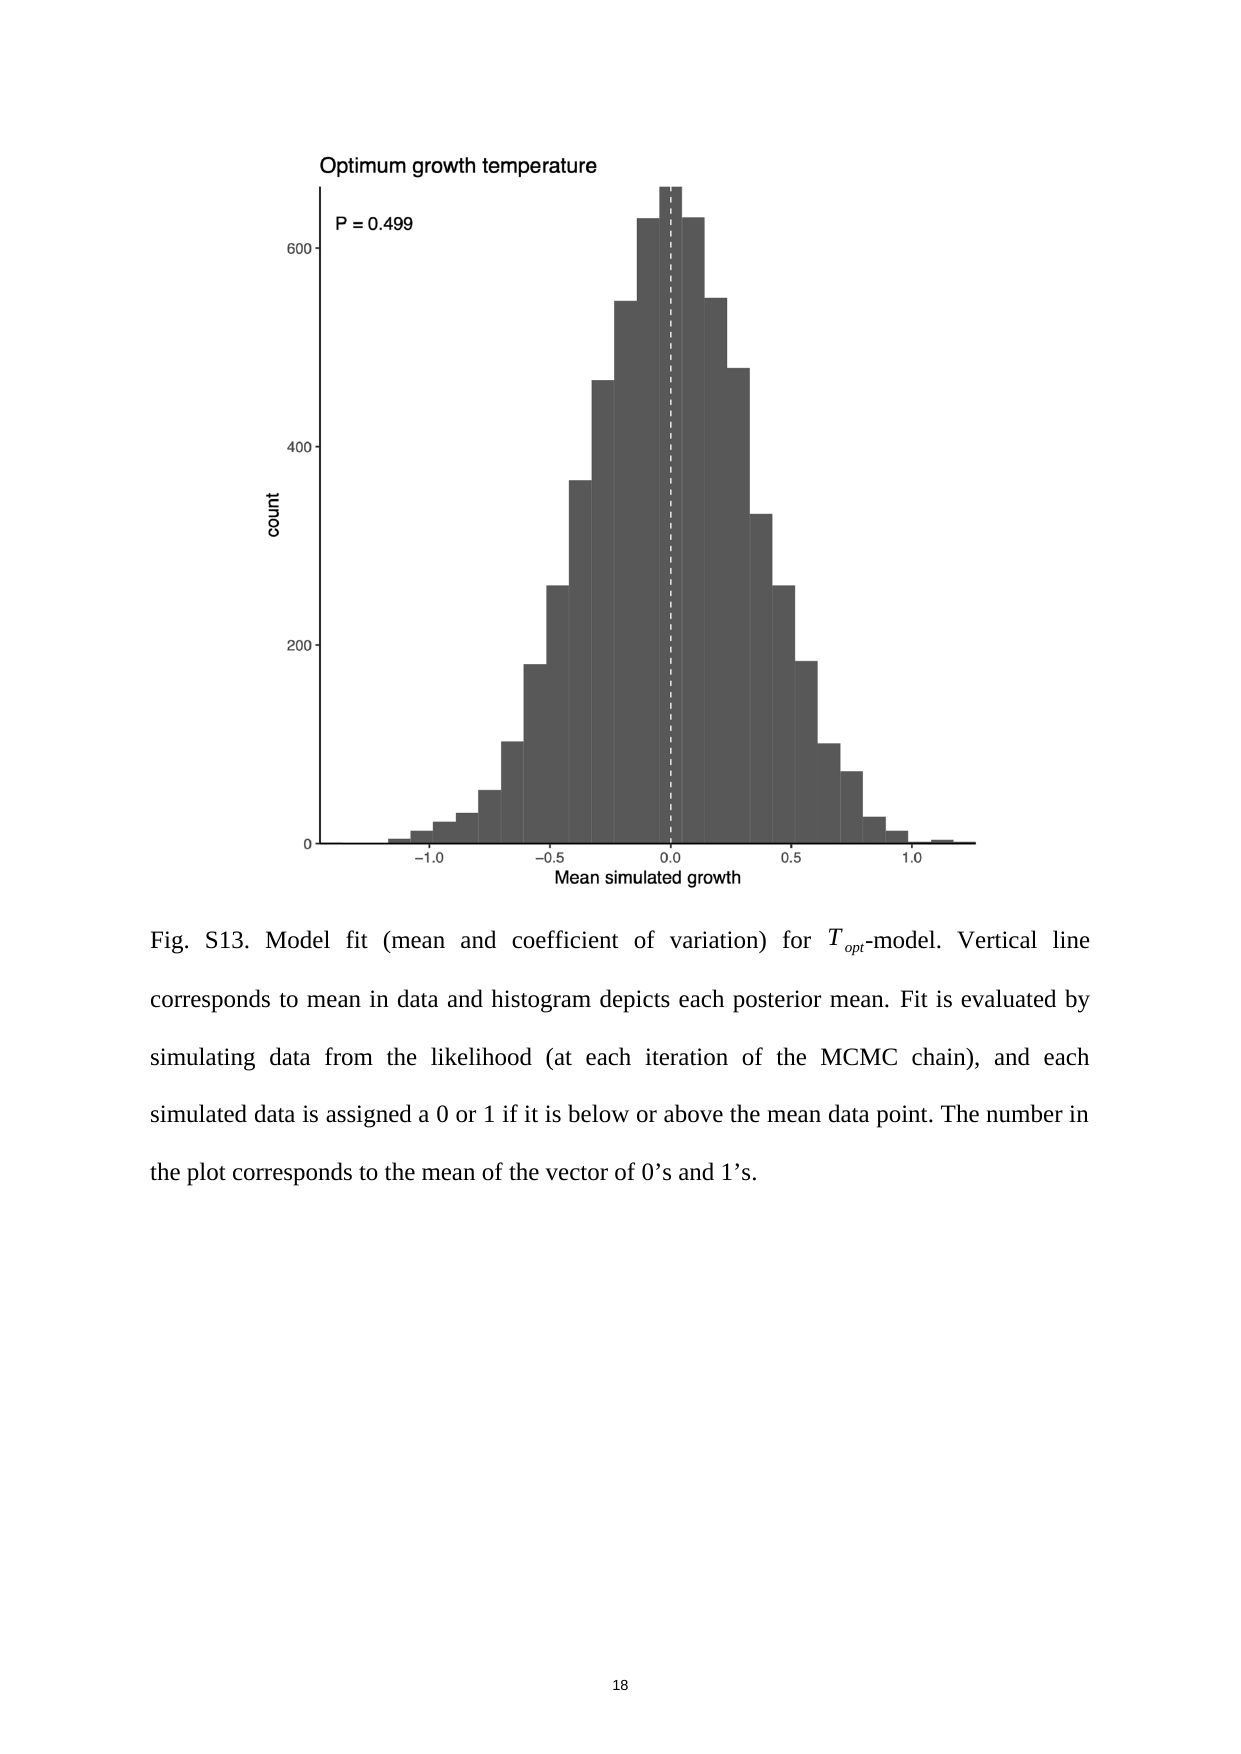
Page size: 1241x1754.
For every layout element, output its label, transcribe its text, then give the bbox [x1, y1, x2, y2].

text Fig. S13. Model fit (mean and coefficient of variation) for -model. Vertical line corresponds to mean in data and histogram depicts each posterior mean. Fit is evaluated by simulating data from the likelihood (at each iteration of the MCMC chain), and each simulated data is assigned a 0 or 1 if it is below or above the mean data point. The number in the plot corresponds to the mean of the vector of 0’s and 1’s. [150, 924, 1090, 1185]
picture [247, 150, 993, 896]
